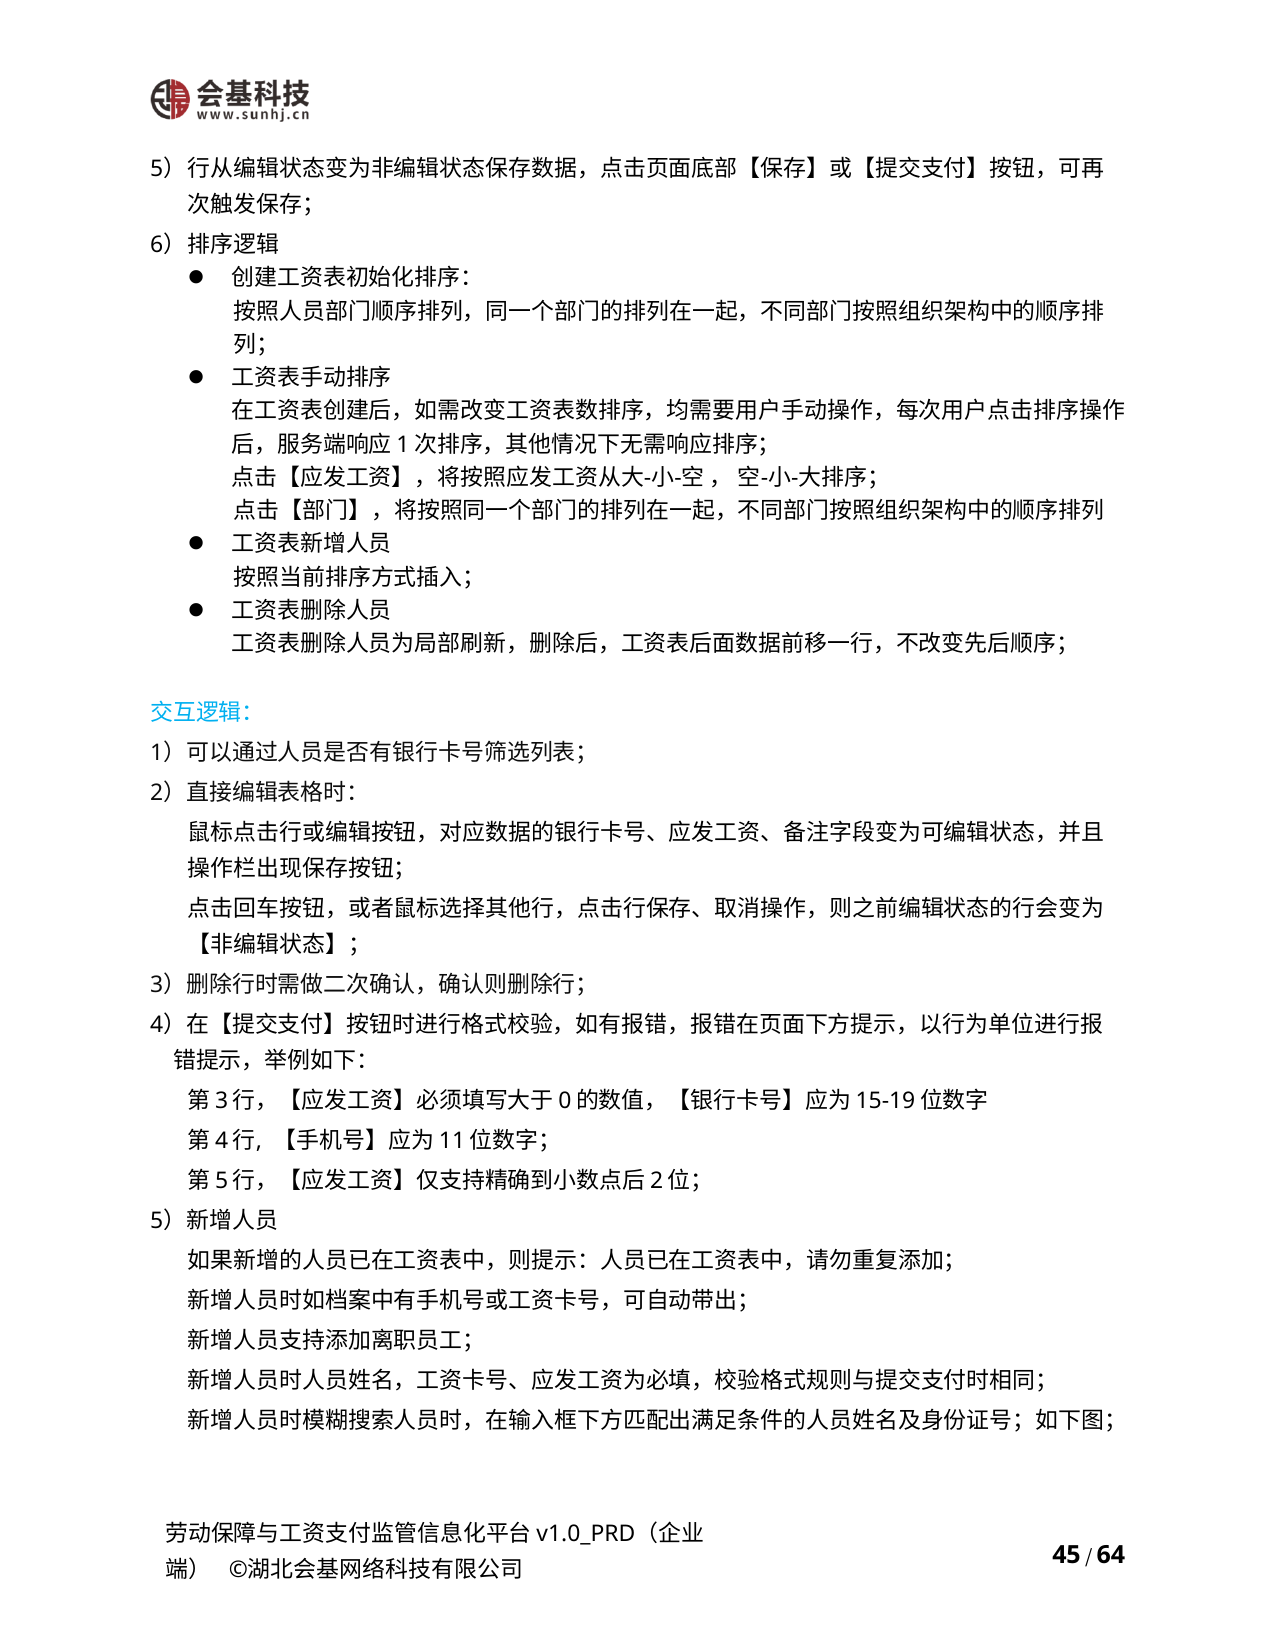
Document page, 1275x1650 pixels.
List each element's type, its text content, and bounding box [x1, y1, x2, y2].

list 按照人员部门顺序排列，同一个部门的排列在一起，不同部门按照组织架构中的顺序排列； [233, 292, 1125, 359]
list 工资表手动排序 [187, 359, 1125, 392]
list 新增人员时模糊搜索人员时，在输入框下方匹配出满足条件的人员姓名及身份证号；如下图； [187, 1402, 1125, 1435]
list 按照当前排序方式插入； [187, 558, 1125, 592]
list 在工资表创建后，如需改变工资表数排序，均需要用户手动操作，每次用户点击排序操作后，服务端响应1次排序，其他情况下无需响应排序； [231, 392, 1125, 459]
list 点击【部门】，将按照同一个部门的排列在一起，不同部门按照组织架构中的顺序排列 [233, 492, 1125, 525]
list 新增人员时人员姓名，工资卡号、应发工资为必填，校验格式规则与提交支付时相同； [187, 1362, 1125, 1395]
text 5）新增人员 [150, 1202, 1125, 1235]
list 第3行，【应发工资】必须填写大于0的数值，【银行卡号】应为15-19位数字 [187, 1082, 1125, 1115]
list 新增人员支持添加离职员工； [187, 1322, 1125, 1355]
list 如果新增的人员已在工资表中，则提示：人员已在工资表中，请勿重复添加； [187, 1242, 1125, 1275]
list 工资表删除人员为局部刷新，删除后，工资表后面数据前移一行，不改变先后顺序； [231, 625, 1125, 658]
list 点击回车按钮，或者鼠标选择其他行，点击行保存、取消操作，则之前编辑状态的行会变为【非编辑状态】； [187, 890, 1125, 959]
list 第5行，【应发工资】仅支持精确到小数点后2位； [187, 1162, 1125, 1195]
picture [150, 79, 309, 122]
list 鼠标点击行或编辑按钮，对应数据的银行卡号、应发工资、备注字段变为可编辑状态，并且操作栏出现保存按钮； [187, 814, 1125, 883]
list 行从编辑状态变为非编辑状态保存数据，点击页面底部【保存】或【提交支付】按钮，可再次触发保存； [150, 150, 1125, 219]
list 新增人员时如档案中有手机号或工资卡号，可自动带出； [187, 1282, 1125, 1315]
list 交互逻辑： [150, 694, 1125, 727]
list 工资表新增人员 [187, 525, 1125, 558]
list 点击【应发工资】，将按照应发工资从大-小-空 ， 空-小-大排序； [231, 459, 1125, 492]
list 1）可以通过人员是否有银行卡号筛选列表； [150, 734, 1125, 767]
list 工资表删除人员 [187, 592, 1125, 625]
list 2）直接编辑表格时： [150, 774, 1125, 807]
list 3）删除行时需做二次确认，确认则删除行； [150, 966, 1125, 999]
list 排序逻辑 [150, 226, 1125, 259]
list 第4行, 【手机号】应为11位数字； [187, 1122, 1125, 1155]
text 4）在【提交支付】按钮时进行格式校验，如有报错，报错在页面下方提示，以行为单位进行报错提示，举例如下： [150, 1006, 1125, 1075]
list 创建工资表初始化排序： [187, 259, 1125, 292]
